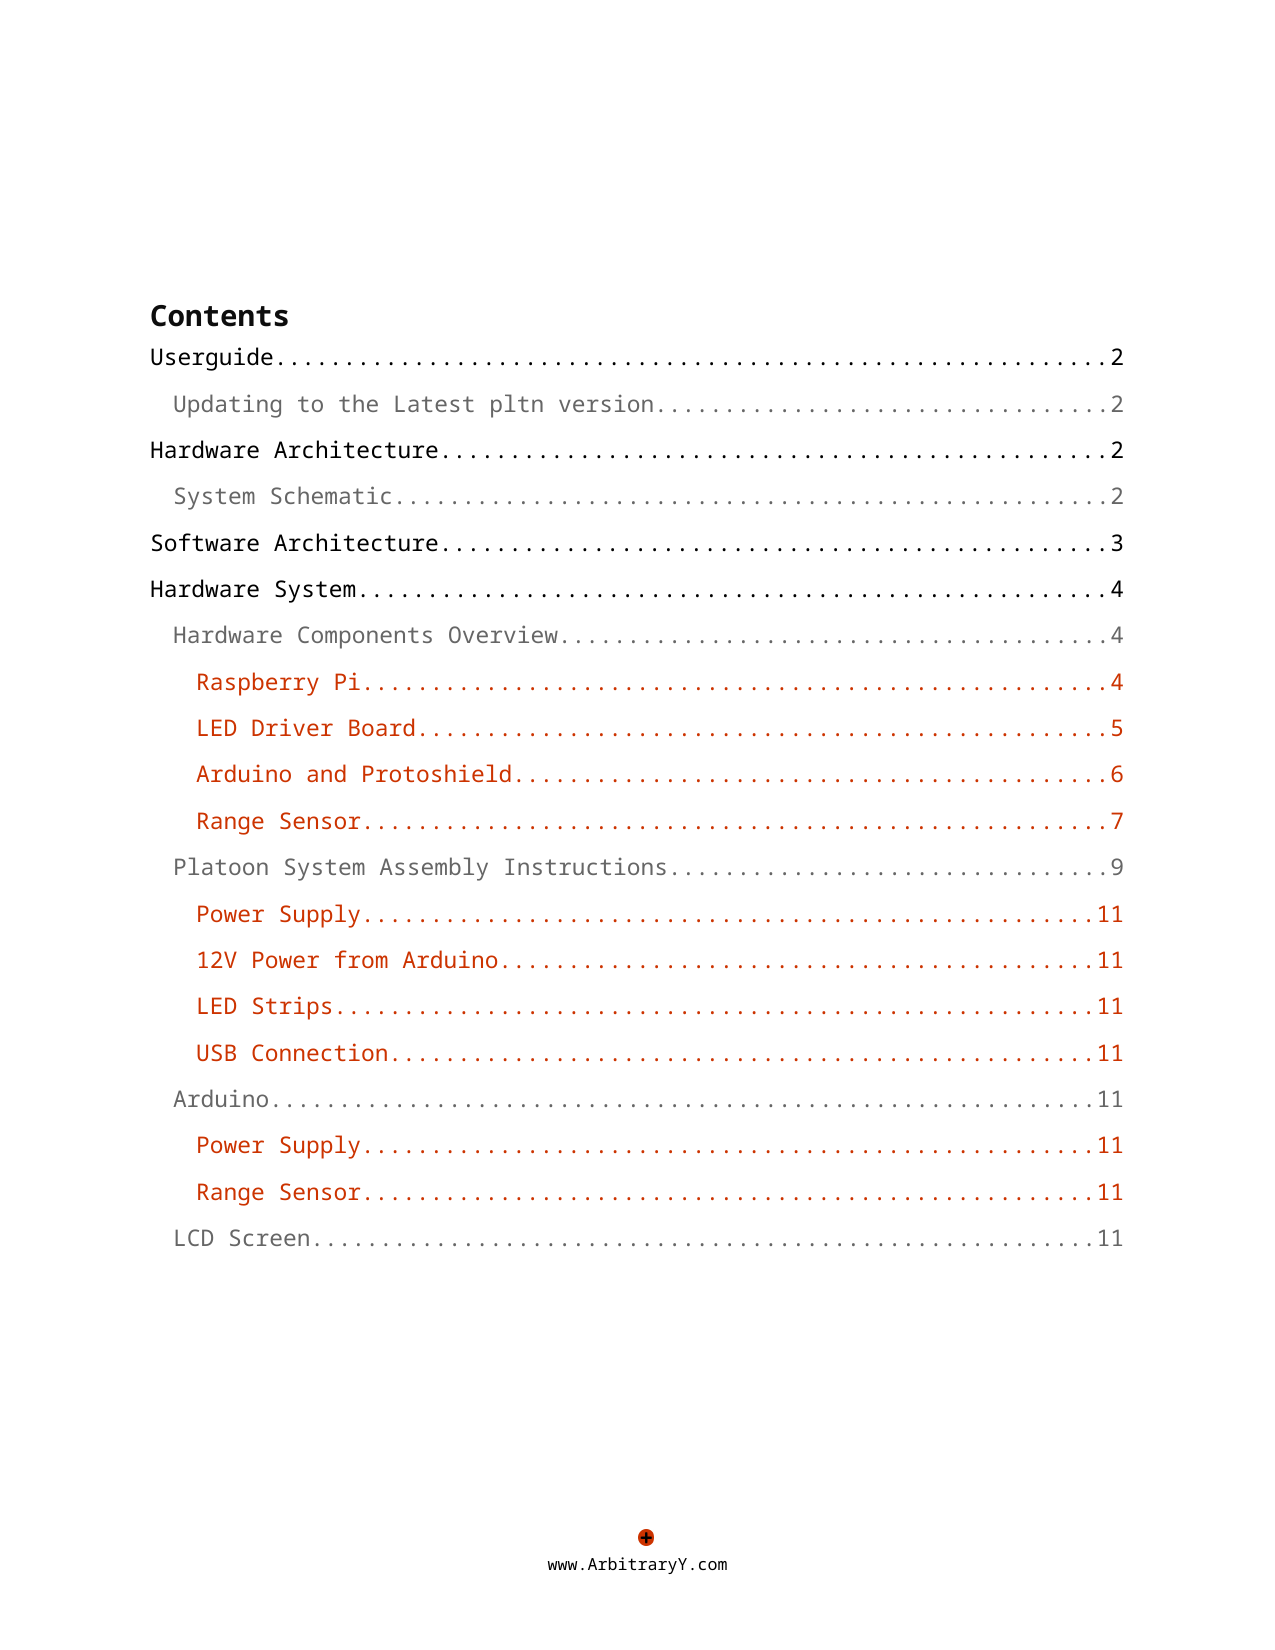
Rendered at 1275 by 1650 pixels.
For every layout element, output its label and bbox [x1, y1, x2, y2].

picture [638, 1529, 654, 1546]
